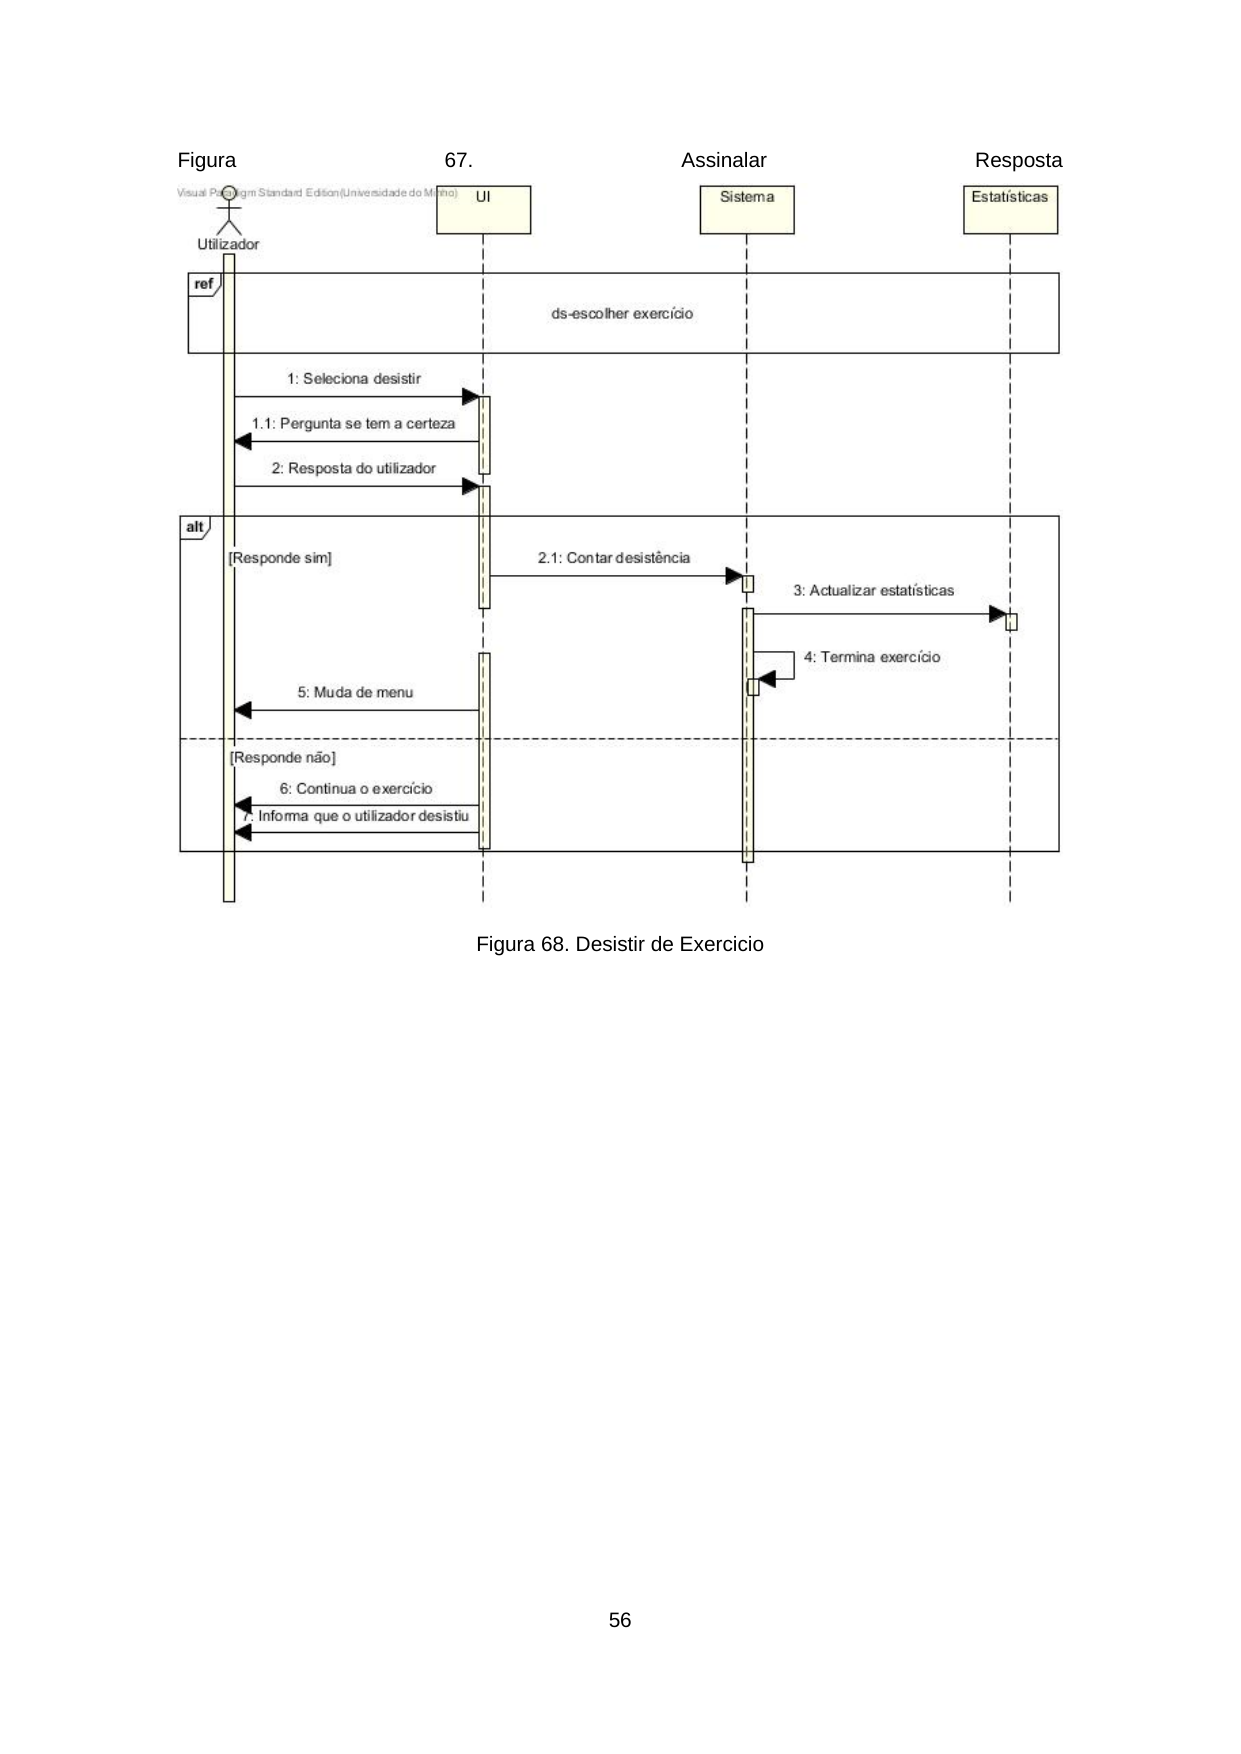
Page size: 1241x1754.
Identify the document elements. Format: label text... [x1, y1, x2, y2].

text Figura 67. Assinalar Resposta [177, 148, 1063, 183]
picture [177, 183, 1064, 908]
text Figura 68. Desistir de Exercicio [177, 932, 1063, 956]
